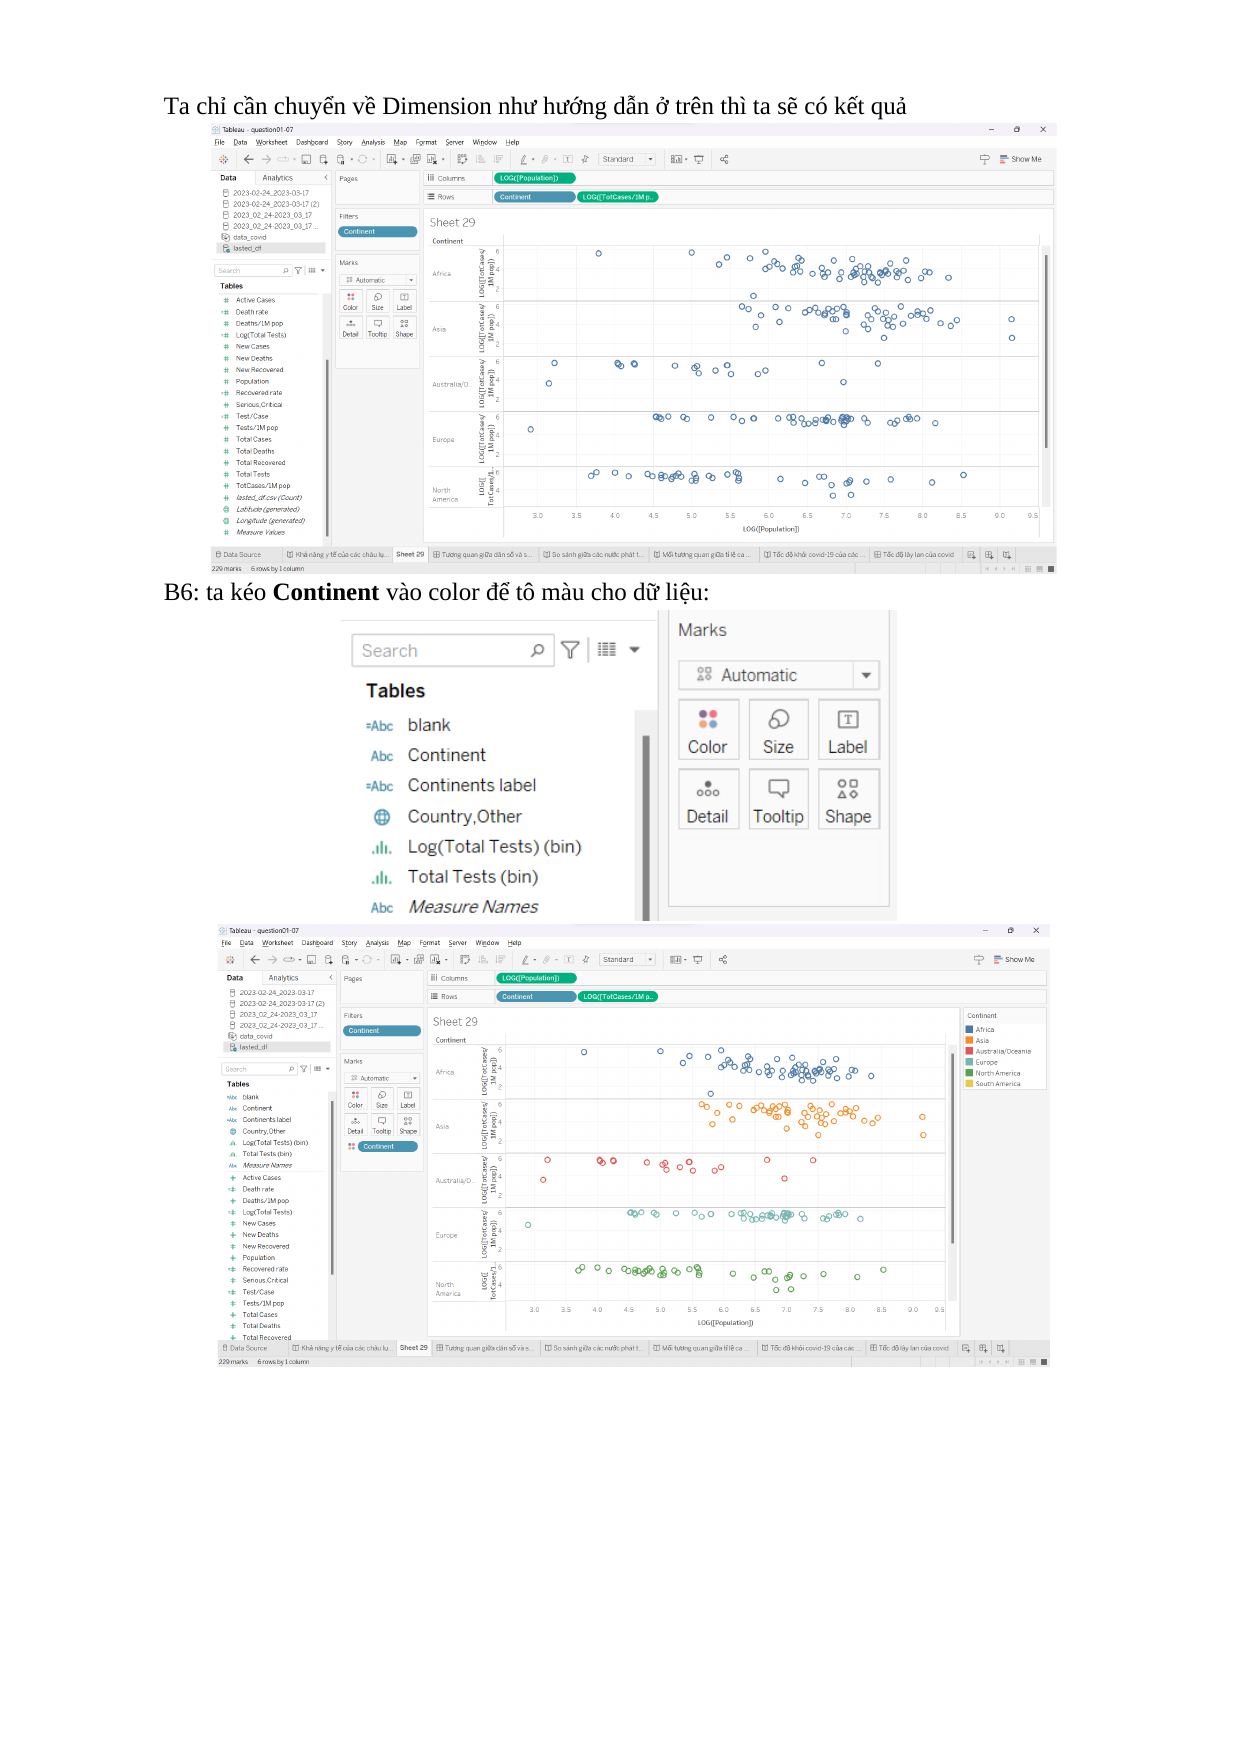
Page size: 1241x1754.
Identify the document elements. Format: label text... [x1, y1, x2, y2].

text Ta chỉ cần chuyển về Dimension như hướng dẫn ở trên thì ta sẽ có kết quả [88, 91, 1149, 120]
picture [340, 610, 898, 921]
text B6: ta kéo Continent vào color để tô màu cho dữ liệu: [163, 577, 1149, 606]
picture [210, 123, 1057, 574]
picture [217, 924, 1050, 1367]
